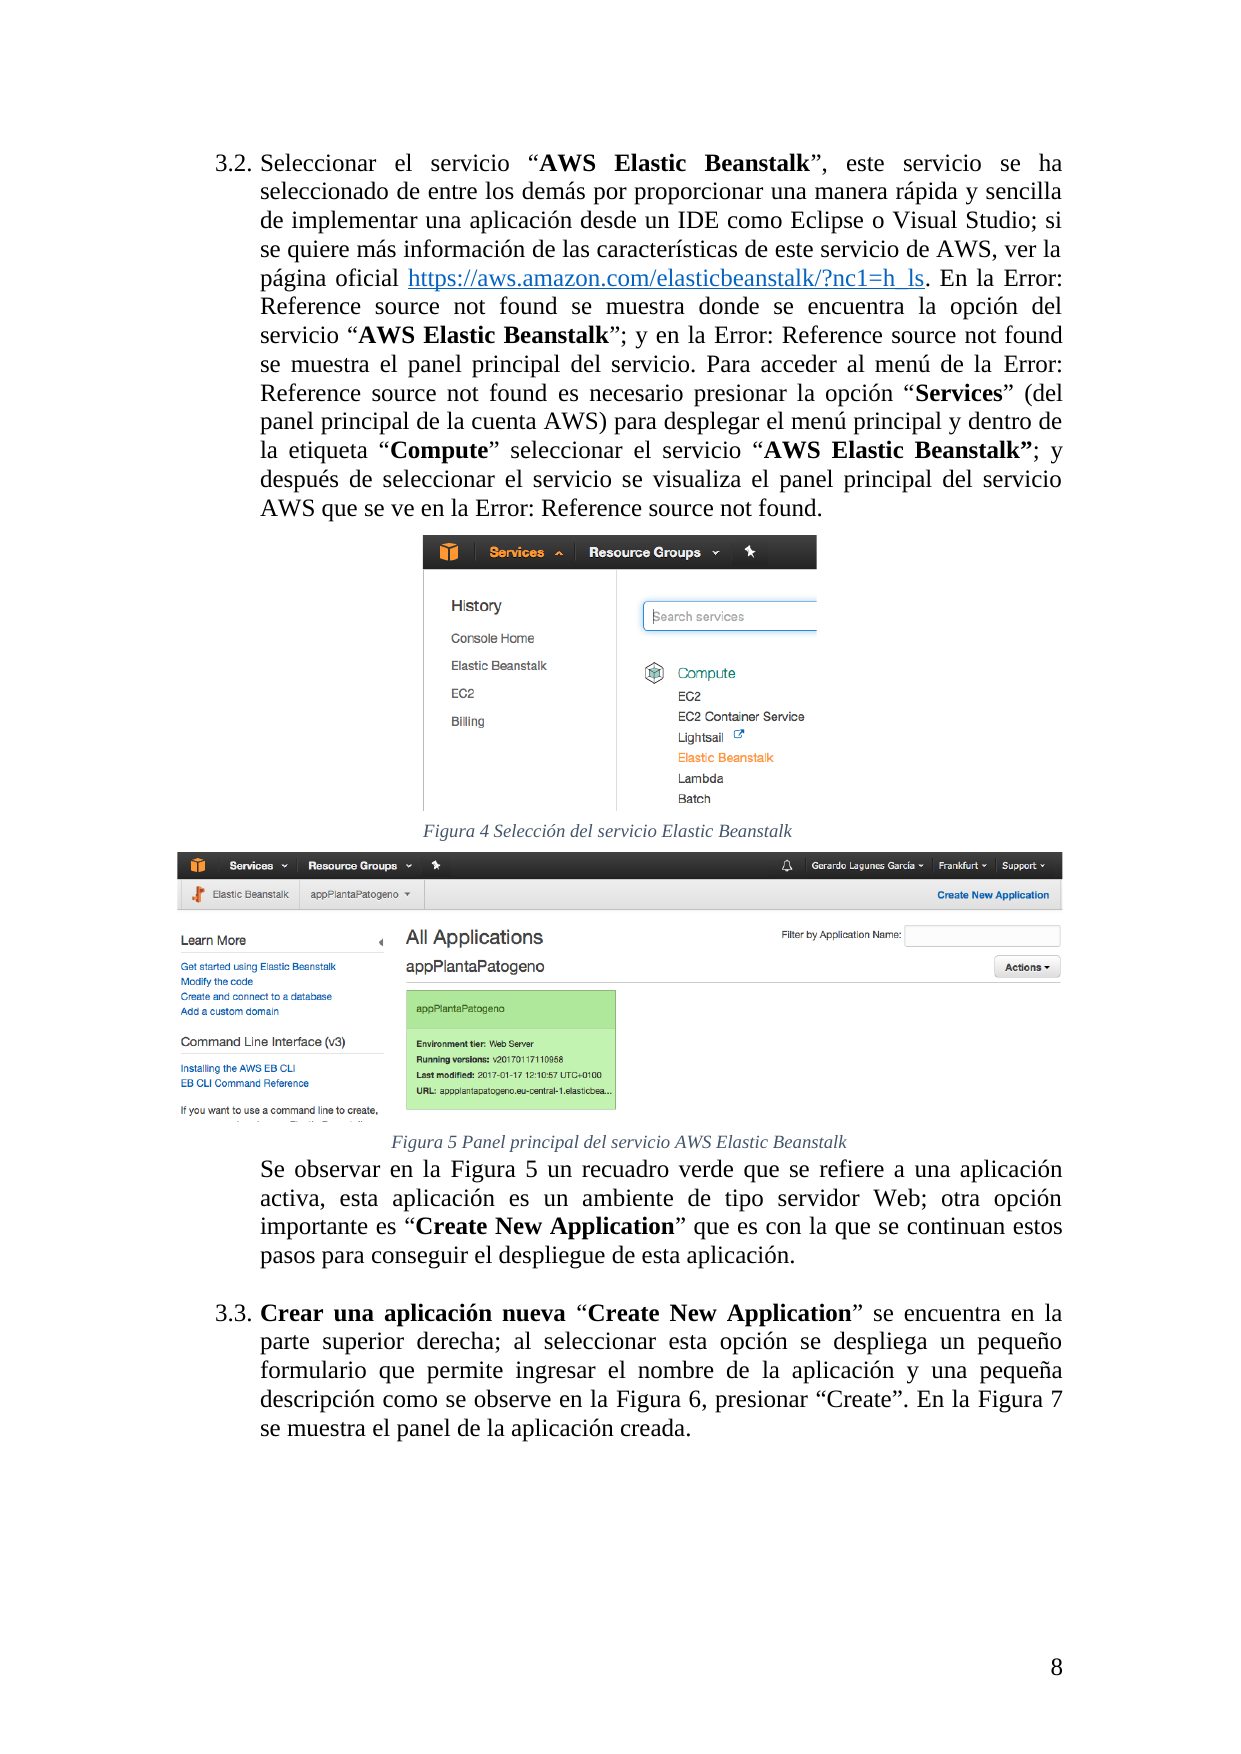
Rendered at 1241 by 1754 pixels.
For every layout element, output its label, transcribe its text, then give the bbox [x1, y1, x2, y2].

list Se observar en la Figura 5 un recuadro verde que se refiere a una aplicación activa, esta aplicación es un ambiente de tipo servidor Web; otra opción importante es “Create New Application” que es con la que se continuan estos pasos para conseguir el despliegue de esta aplicación. [260, 1125, 1063, 1269]
picture [177, 852, 1063, 1122]
list Crear una aplicación nueva “Create New Application” se encuentra en la parte superior derecha; al seleccionar esta opción se despliega un pequeño formulario que permite ingresar el nombre de la aplicación y una pequeña descripción como se observe en la Figura 5, presionar “Create”. En la Figura 6 se muestra el panel de la aplicación creada. [215, 1298, 1063, 1441]
picture [422, 535, 817, 811]
